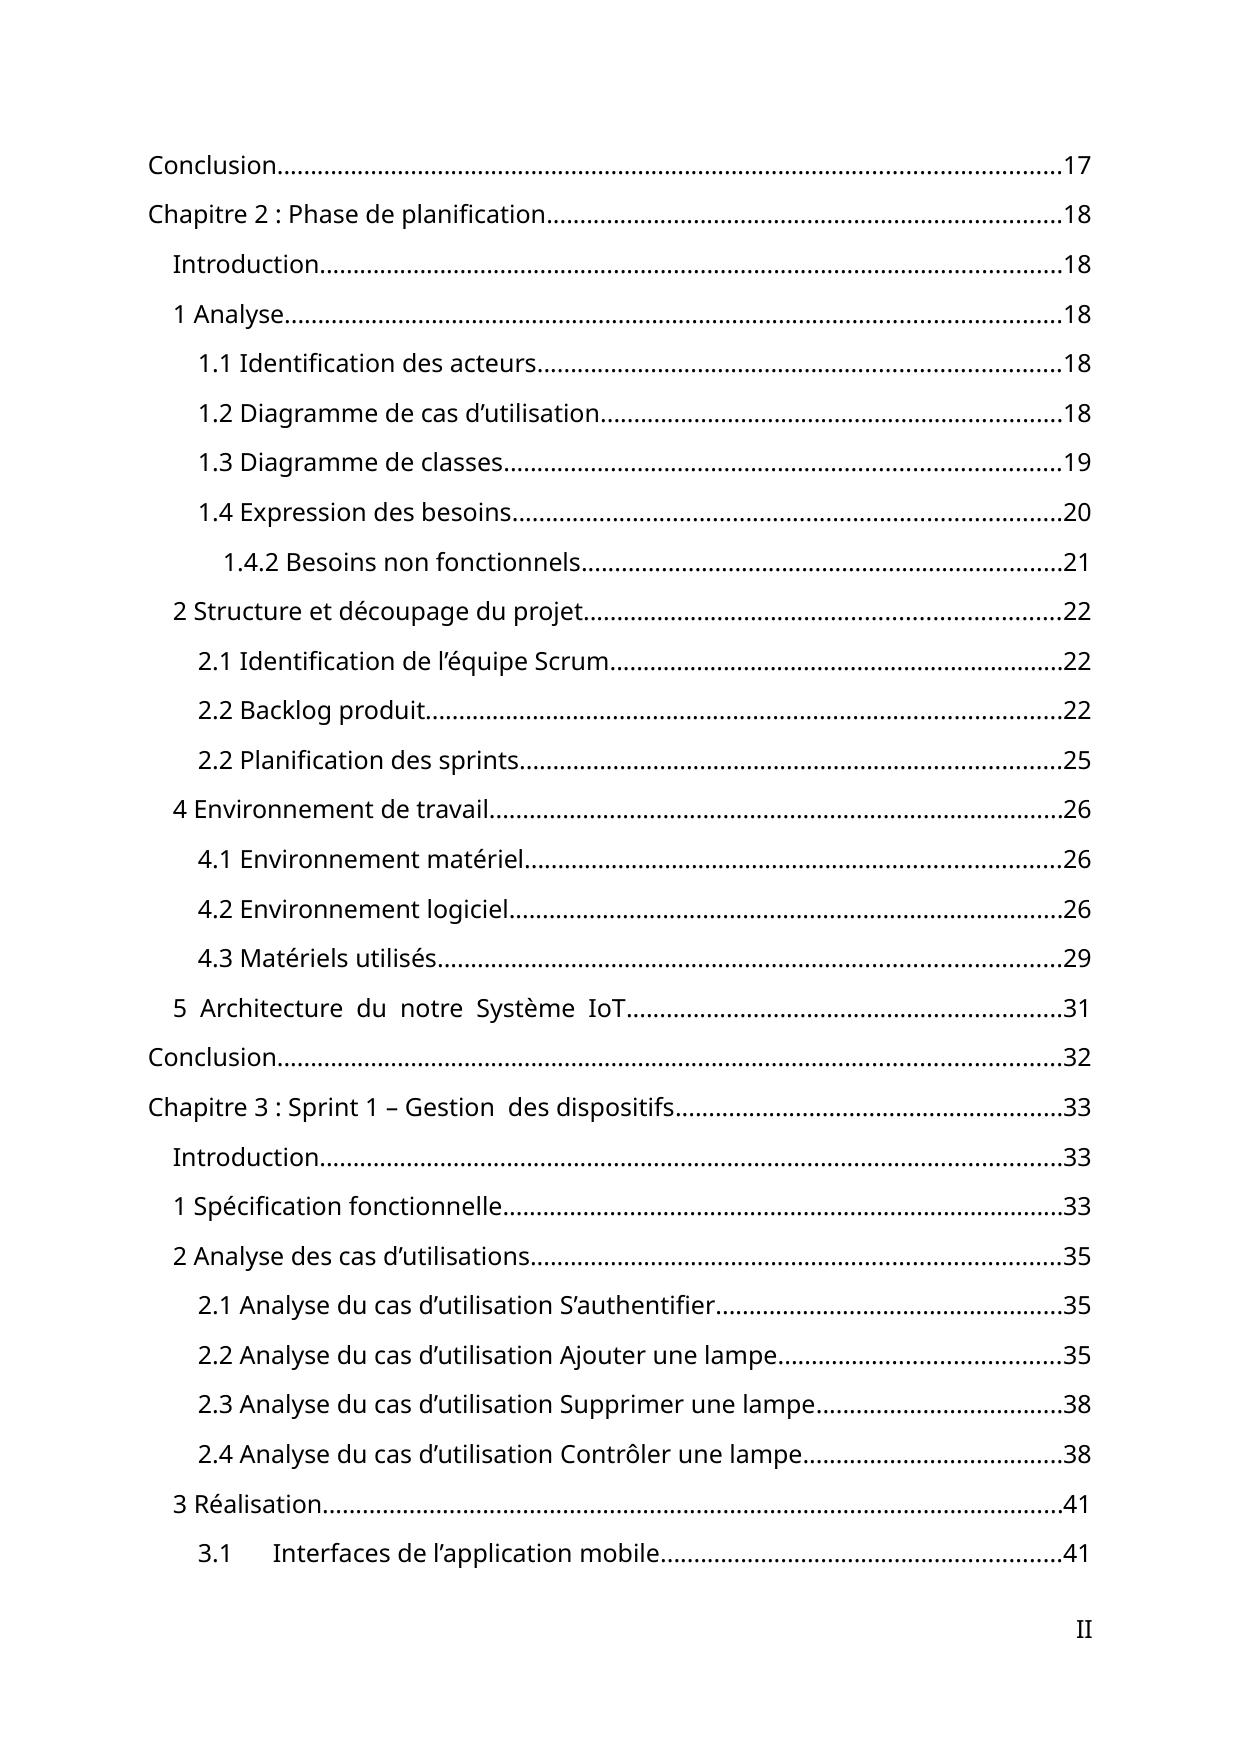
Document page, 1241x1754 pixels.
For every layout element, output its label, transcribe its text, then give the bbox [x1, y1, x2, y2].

text 3.1 Interfaces de l’application mobile 41 [198, 1536, 1093, 1570]
text 4.2 Environnement logiciel 26 [198, 891, 1093, 925]
text 1 Analyse 18 [173, 296, 1093, 330]
text 1 Spécification fonctionnelle 33 [173, 1189, 1093, 1223]
text 4 Environnement de travail 26 [173, 792, 1093, 826]
text Chapitre 2 : Phase de planification 18 [148, 197, 1093, 231]
text 4.1 Environnement matériel 26 [198, 842, 1093, 876]
text Conclusion 17 [148, 148, 1093, 182]
text 2.2 Planification des sprints 25 [198, 743, 1093, 777]
text 2.3 Analyse du cas d’utilisation Supprimer une lampe 38 [198, 1387, 1093, 1421]
text 3 Réalisation 41 [173, 1486, 1093, 1520]
text 5 Architecture du notre Système IoT 31 [173, 991, 1093, 1024]
text 2 Analyse des cas d’utilisations 35 [173, 1238, 1093, 1272]
text 2.1 Identification de l’équipe Scrum 22 [198, 643, 1093, 677]
text 2.2 Analyse du cas d’utilisation Ajouter une lampe 35 [198, 1338, 1093, 1372]
text 1.3 Diagramme de classes 19 [198, 445, 1093, 479]
text 1.1 Identification des acteurs 18 [198, 346, 1093, 380]
text 1.4.2 Besoins non fonctionnels 21 [223, 544, 1093, 578]
text 2.4 Analyse du cas d’utilisation Contrôler une lampe 38 [198, 1437, 1093, 1471]
text 1.4 Expression des besoins 20 [198, 495, 1093, 529]
text Conclusion 32 [148, 1040, 1093, 1074]
text 2.2 Backlog produit 22 [198, 693, 1093, 727]
text 1.2 Diagramme de cas d’utilisation 18 [198, 396, 1093, 429]
text 2.1 Analyse du cas d’utilisation S’authentifier 35 [198, 1288, 1093, 1322]
text 4.3 Matériels utilisés 29 [198, 941, 1093, 975]
text Introduction 33 [173, 1139, 1093, 1173]
text Chapitre 3 : Sprint 1 – Gestion des dispositifs 33 [148, 1090, 1093, 1124]
text Introduction 18 [173, 247, 1093, 281]
text 2 Structure et découpage du projet 22 [173, 594, 1093, 628]
